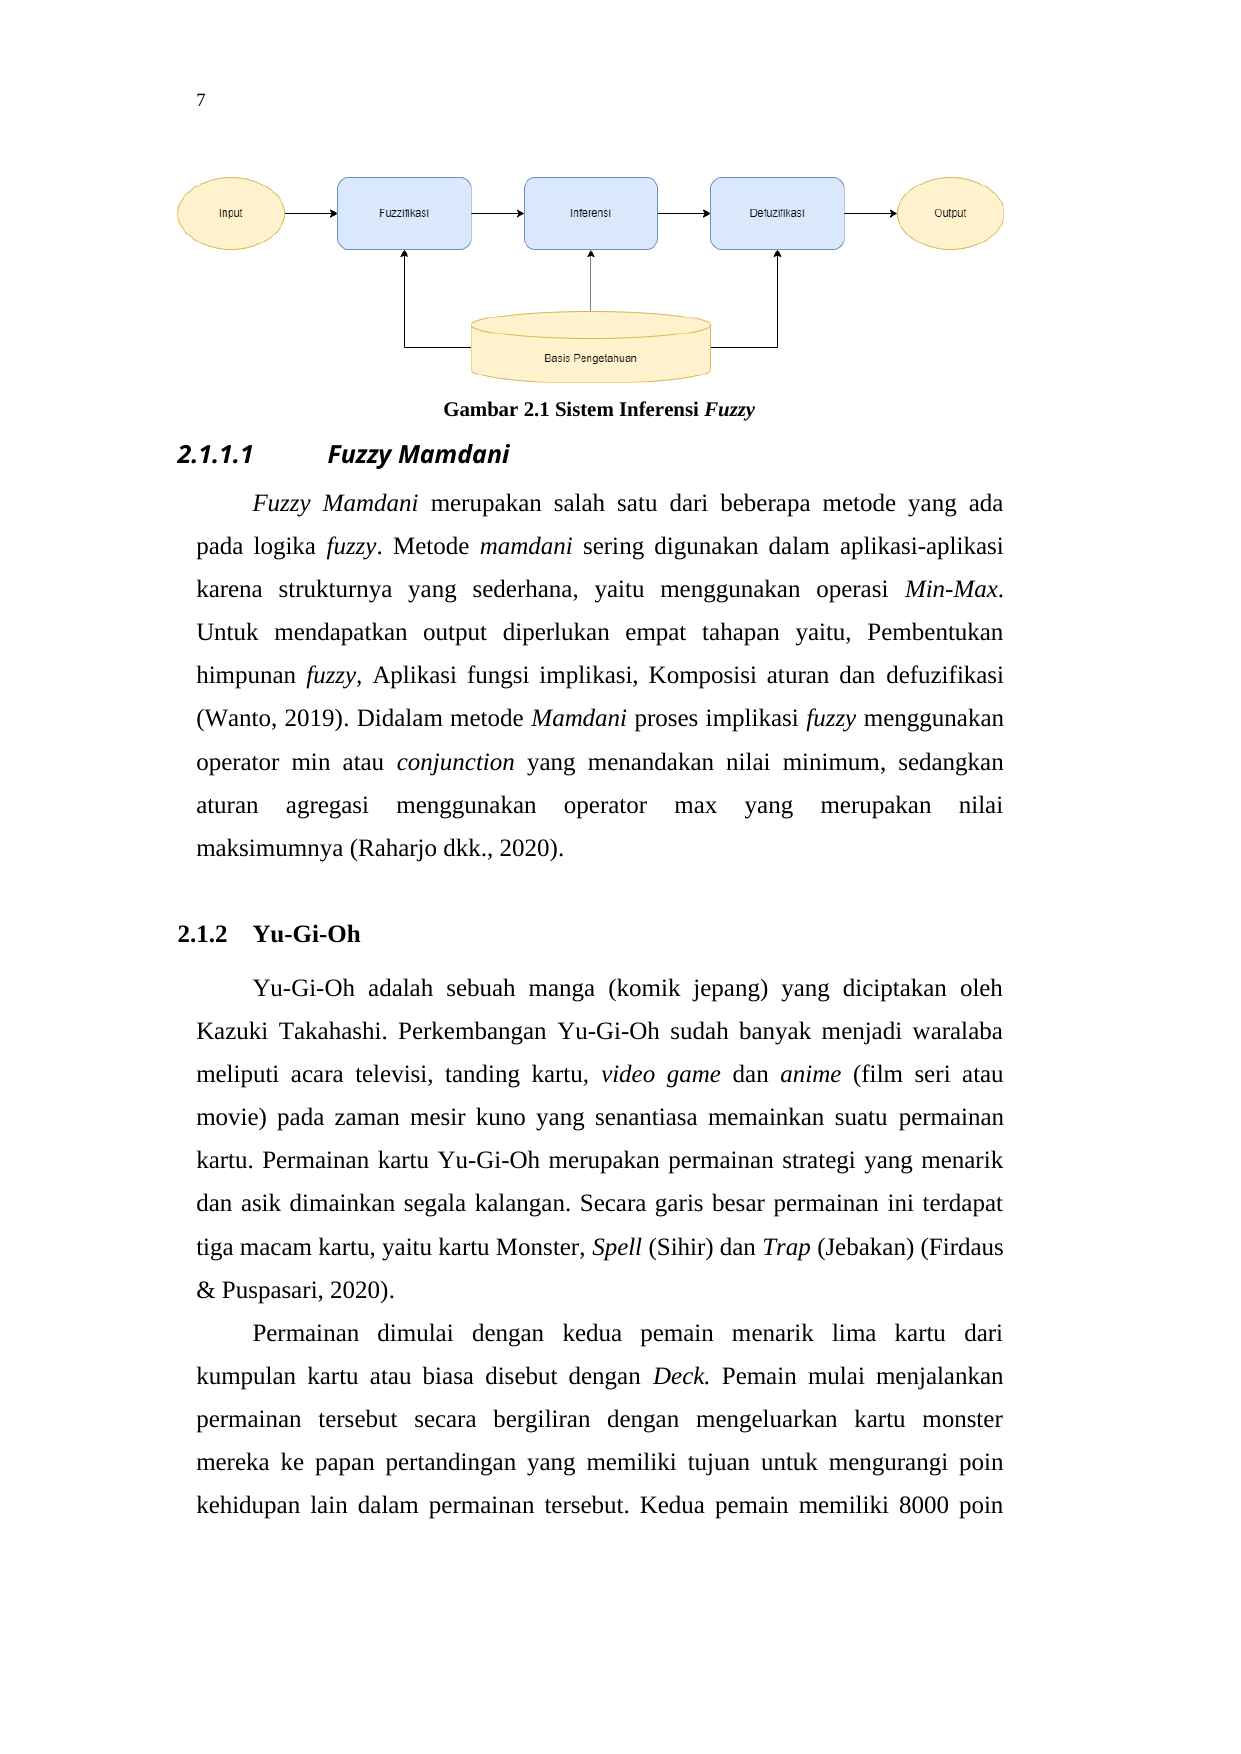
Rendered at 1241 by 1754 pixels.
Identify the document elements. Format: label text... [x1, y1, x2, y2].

text Fuzzy Mamdani merupakan salah satu dari beberapa metode yang ada pada logika fuzzy. Metode mamdani sering digunakan dalam aplikasi-aplikasi karena strukturnya yang sederhana, yaitu menggunakan operasi Min-Max. Untuk mendapatkan output diperlukan empat tahapan yaitu, Pembentukan himpunan fuzzy, Aplikasi fungsi implikasi, Komposisi aturan dan defuzifikasi (Wanto, 2019). Didalam metode Mamdani proses implikasi fuzzy menggunakan operator min atau conjunction yang menandakan nilai minimum, sedangkan aturan agregasi menggunakan operator max yang merupakan nilai maksimumnya (Raharjo dkk., 2020). [196, 488, 1004, 862]
text Yu-Gi-Oh adalah sebuah manga (komik jepang) yang diciptakan oleh Kazuki Takahashi. Perkembangan Yu-Gi-Oh sudah banyak menjadi waralaba meliputi acara televisi, tanding kartu, video game dan anime (film seri atau movie) pada zaman mesir kuno yang senantiasa memainkan suatu permainan kartu. Permainan kartu Yu-Gi-Oh merupakan permainan strategi yang menarik dan asik dimainkan segala kalangan. Secara garis besar permainan ini terdapat tiga macam kartu, yaitu kartu Monster, Spell (Sihir) dan Trap (Jebakan) (Firdaus & Puspasari, 2020). [196, 973, 1004, 1303]
picture [177, 177, 1004, 383]
subtitle Yu-Gi-Oh [177, 919, 1004, 948]
text Gambar 2.1 Sistem Inferensi Fuzzy [196, 397, 1004, 421]
subtitle Fuzzy Mamdani [177, 437, 1004, 471]
